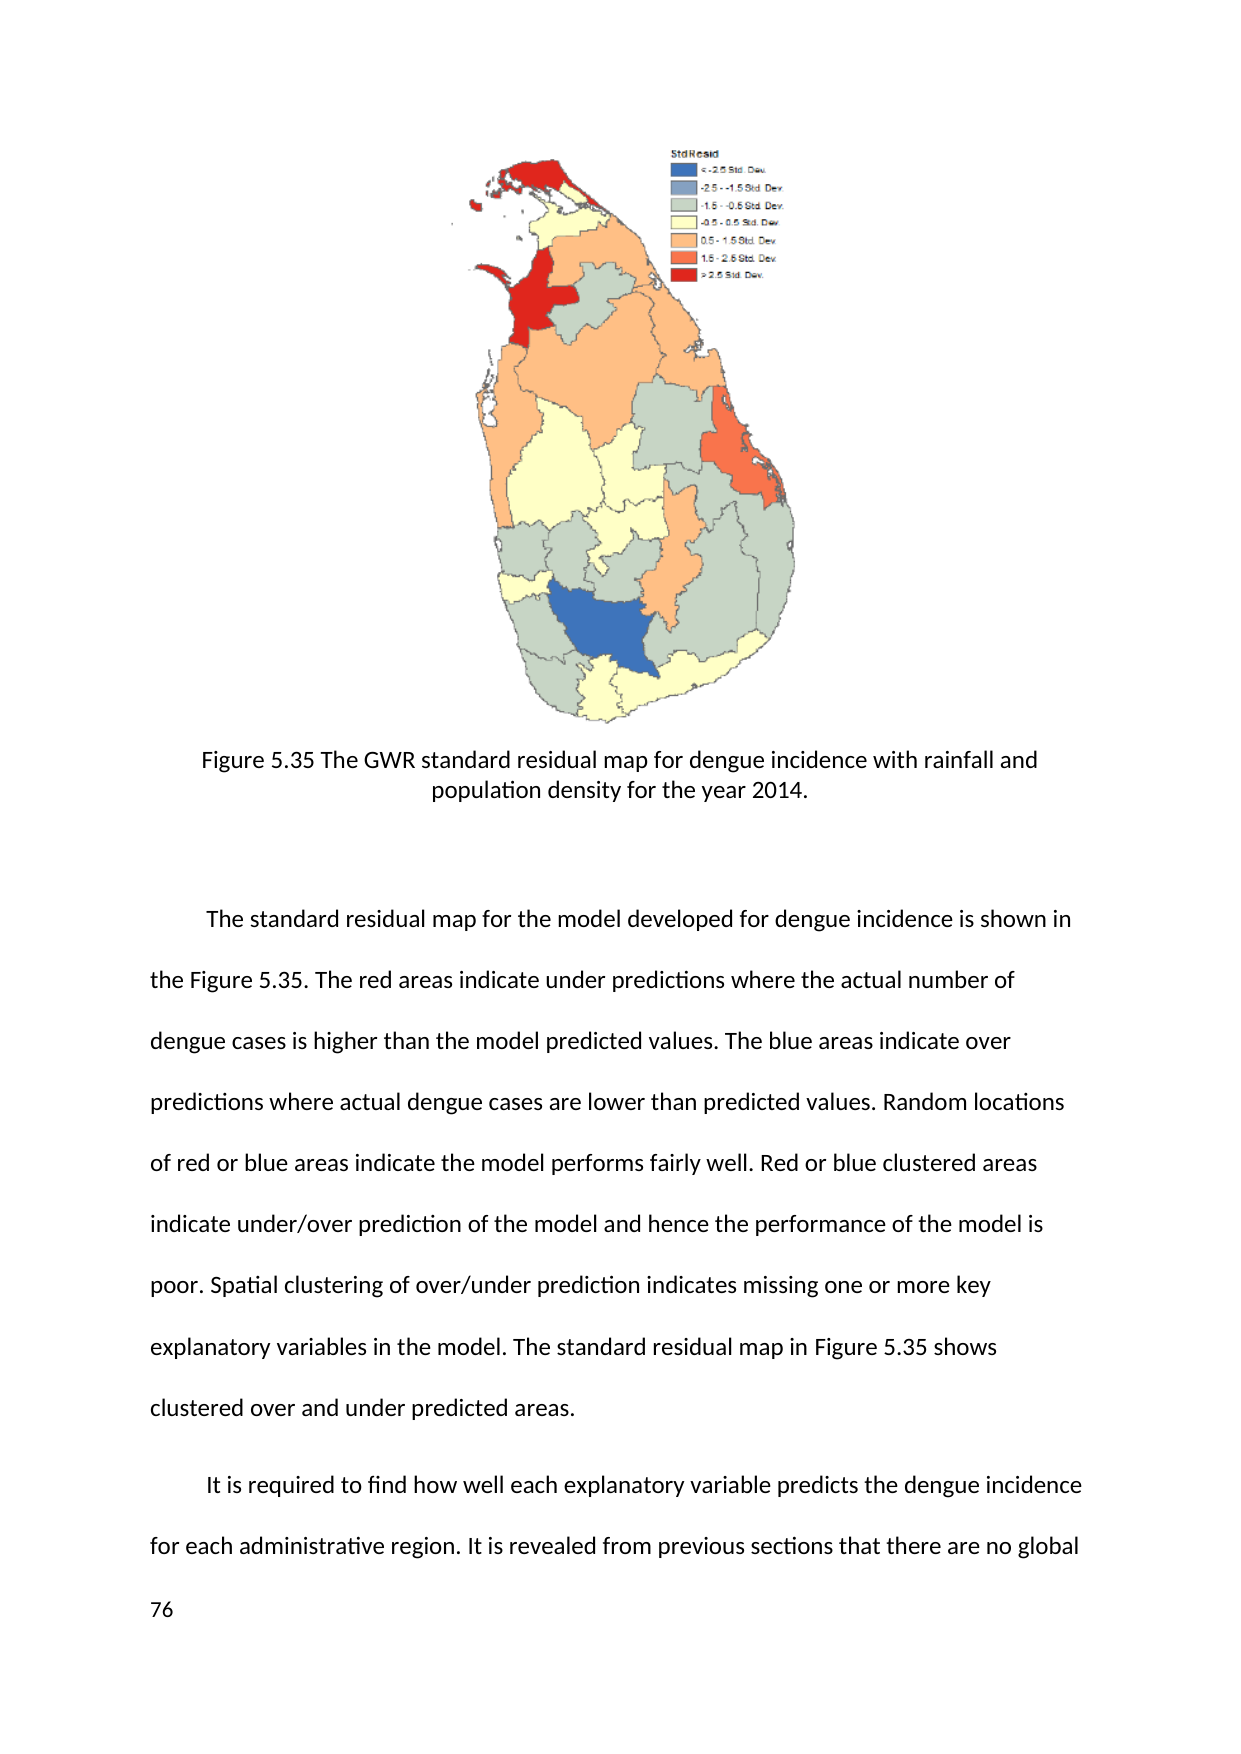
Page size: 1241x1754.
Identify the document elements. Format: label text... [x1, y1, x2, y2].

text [150, 1469, 1090, 1561]
